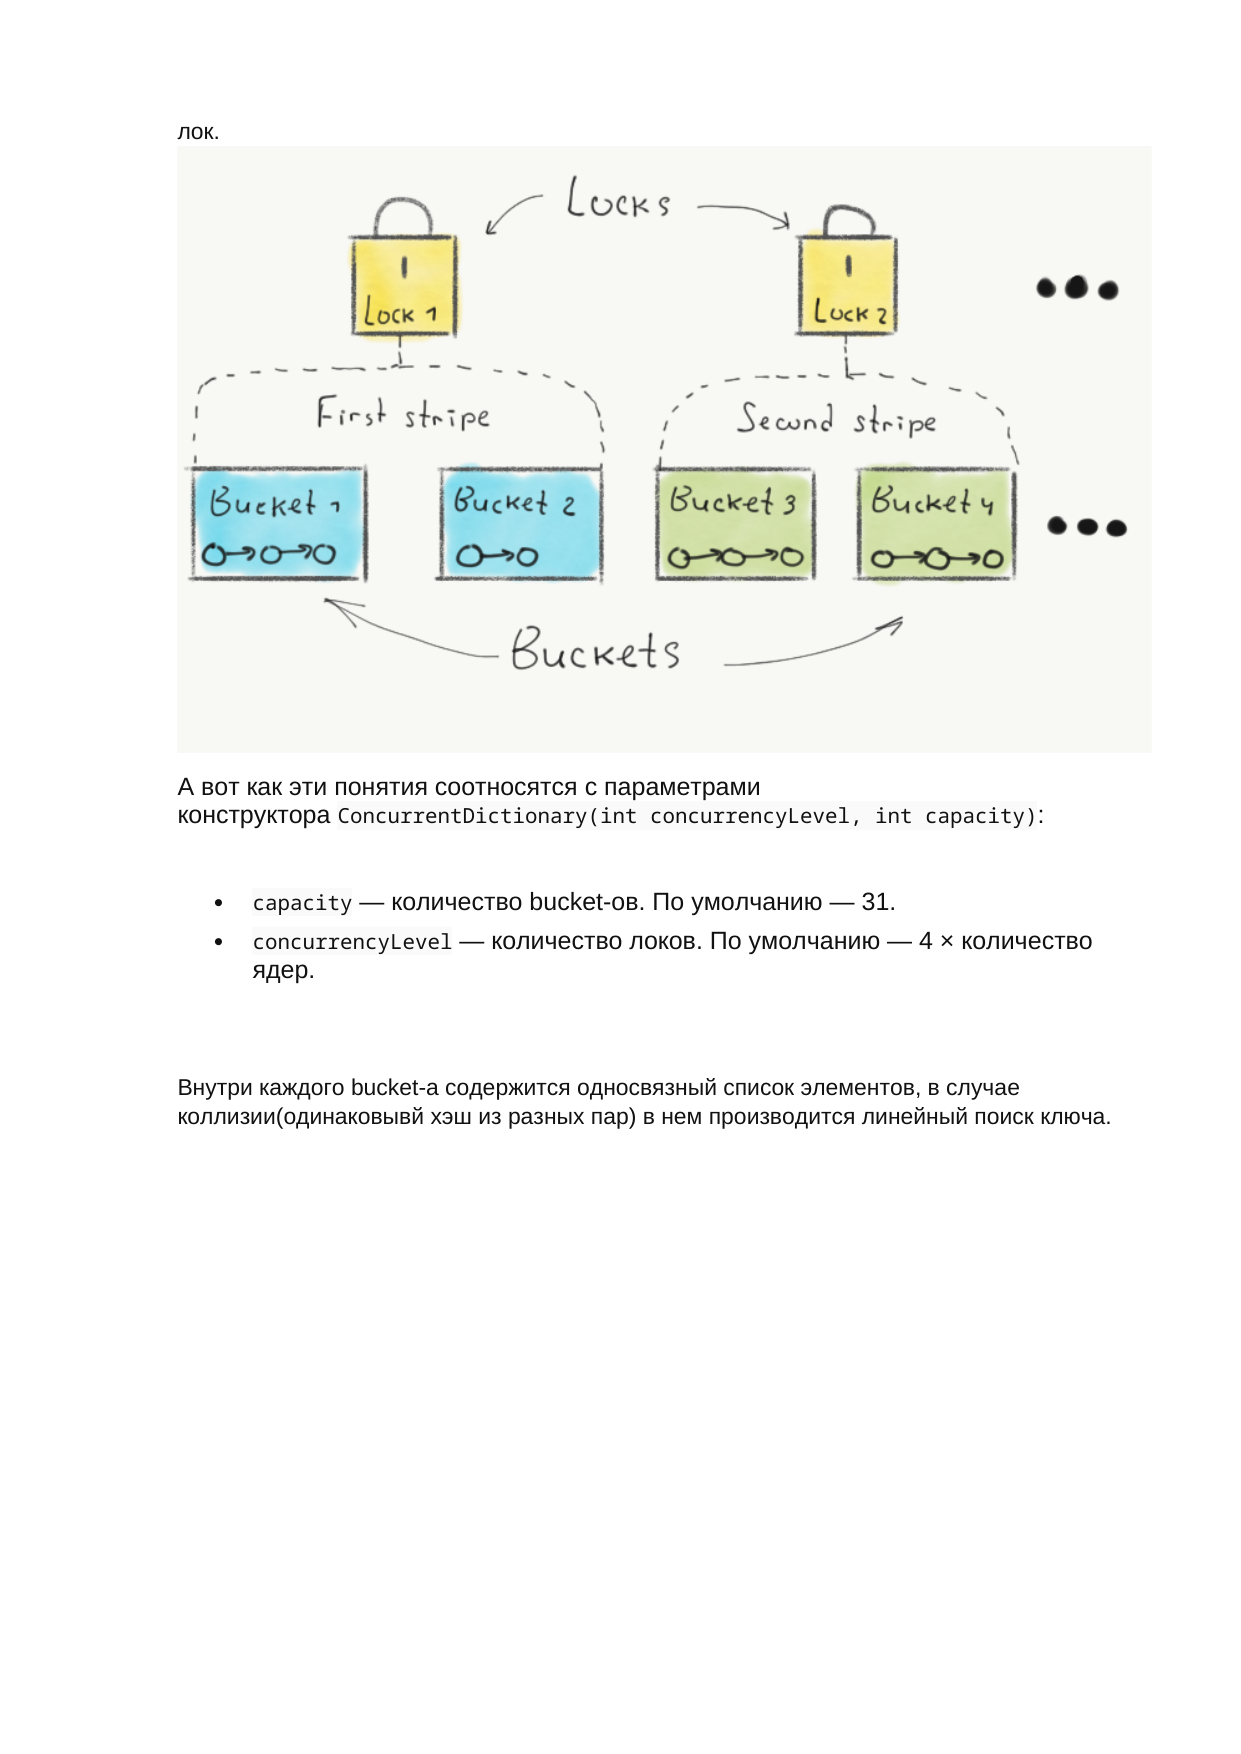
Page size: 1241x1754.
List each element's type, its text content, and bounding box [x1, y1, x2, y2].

text Внутри каждого bucket-а содержится односвязный список элементов, в случае коллизии(одинаковывй хэш из разных пар) в нем производится линейный поиск ключа. [177, 1074, 1152, 1129]
picture [177, 146, 1152, 753]
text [177, 118, 1152, 146]
list concurrencyLevel — количество локов. По умолчанию — 4 × количество ядер. [215, 926, 1152, 984]
text А вот как эти понятия соотносятся с параметрами конструктора ConcurrentDictionary(int concurrencyLevel, int capacity): [177, 772, 1152, 830]
list capacity — количество bucket-ов. По умолчанию — 31. [215, 887, 1152, 916]
